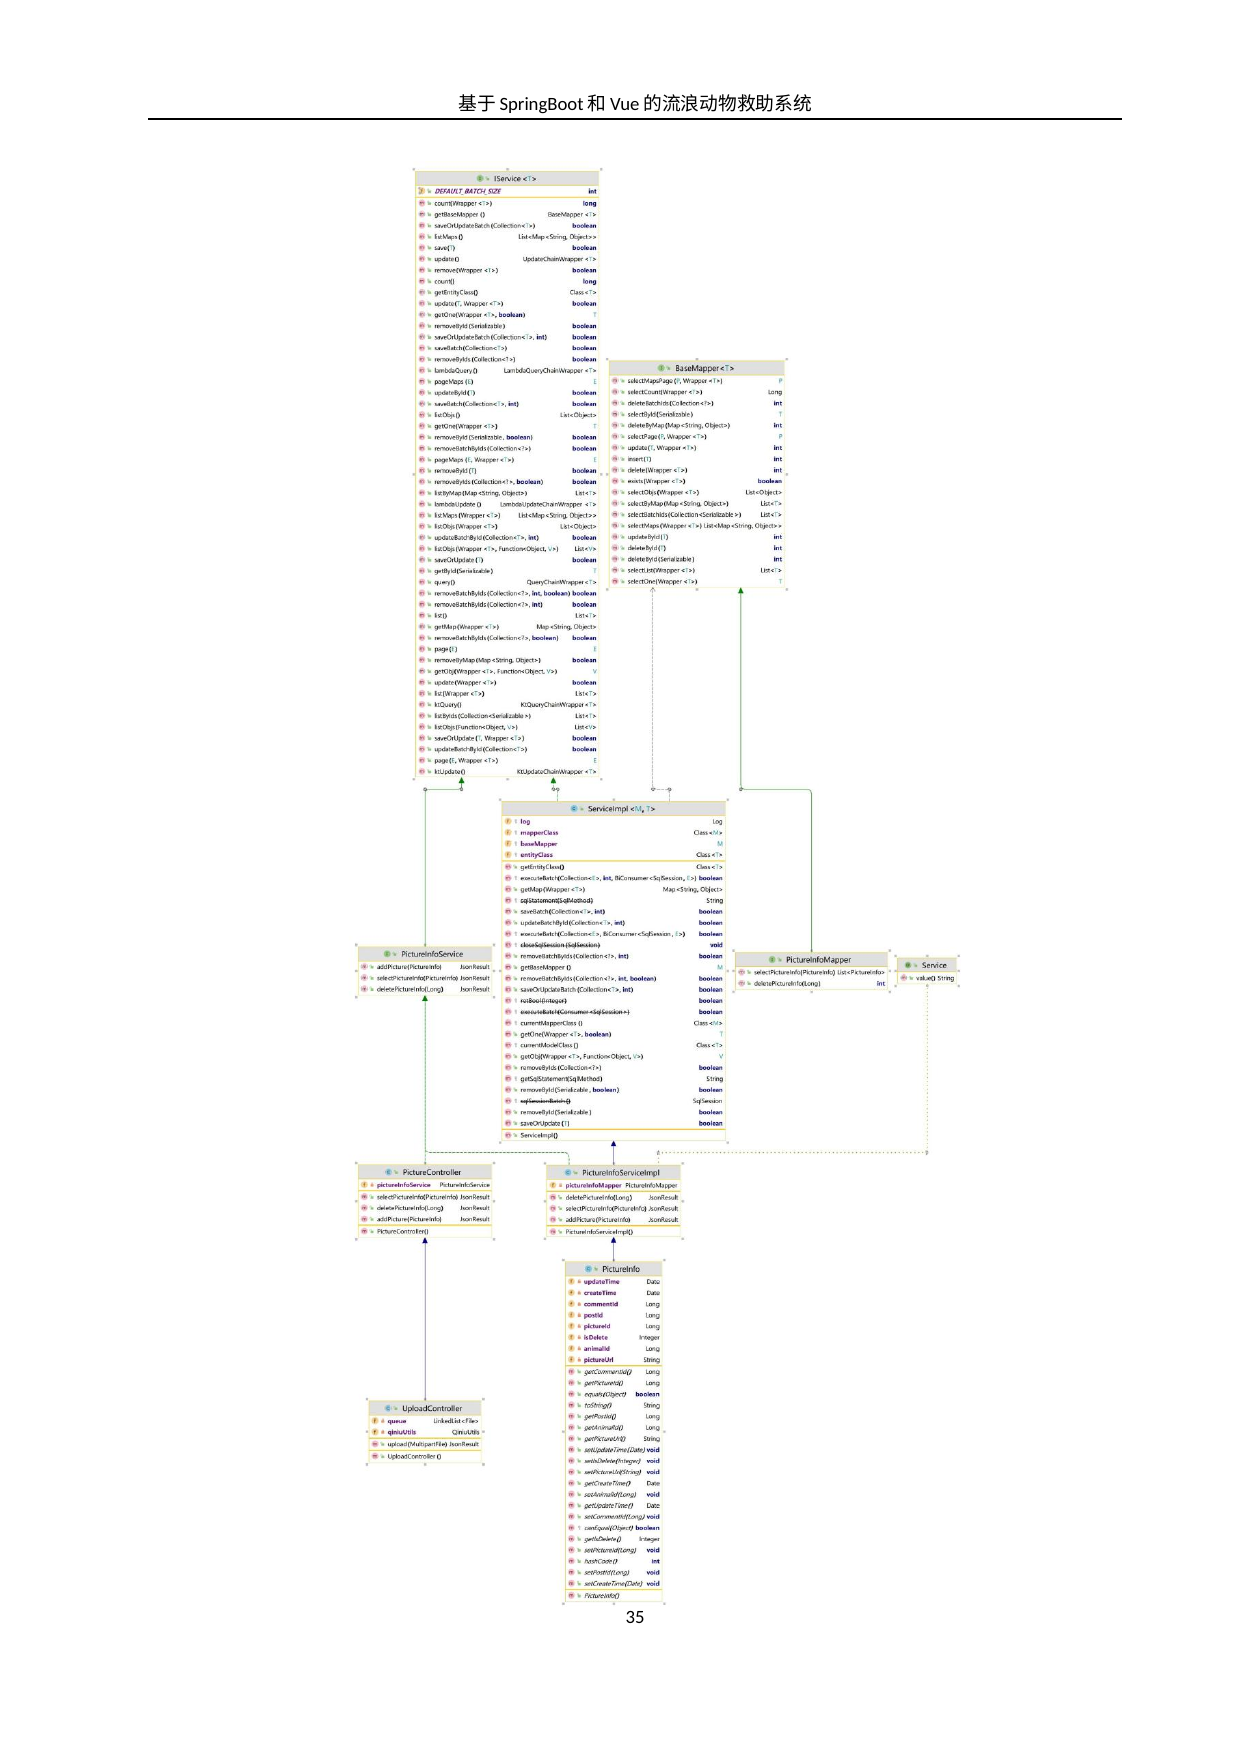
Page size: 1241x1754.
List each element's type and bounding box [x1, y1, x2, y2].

picture [348, 161, 965, 1611]
